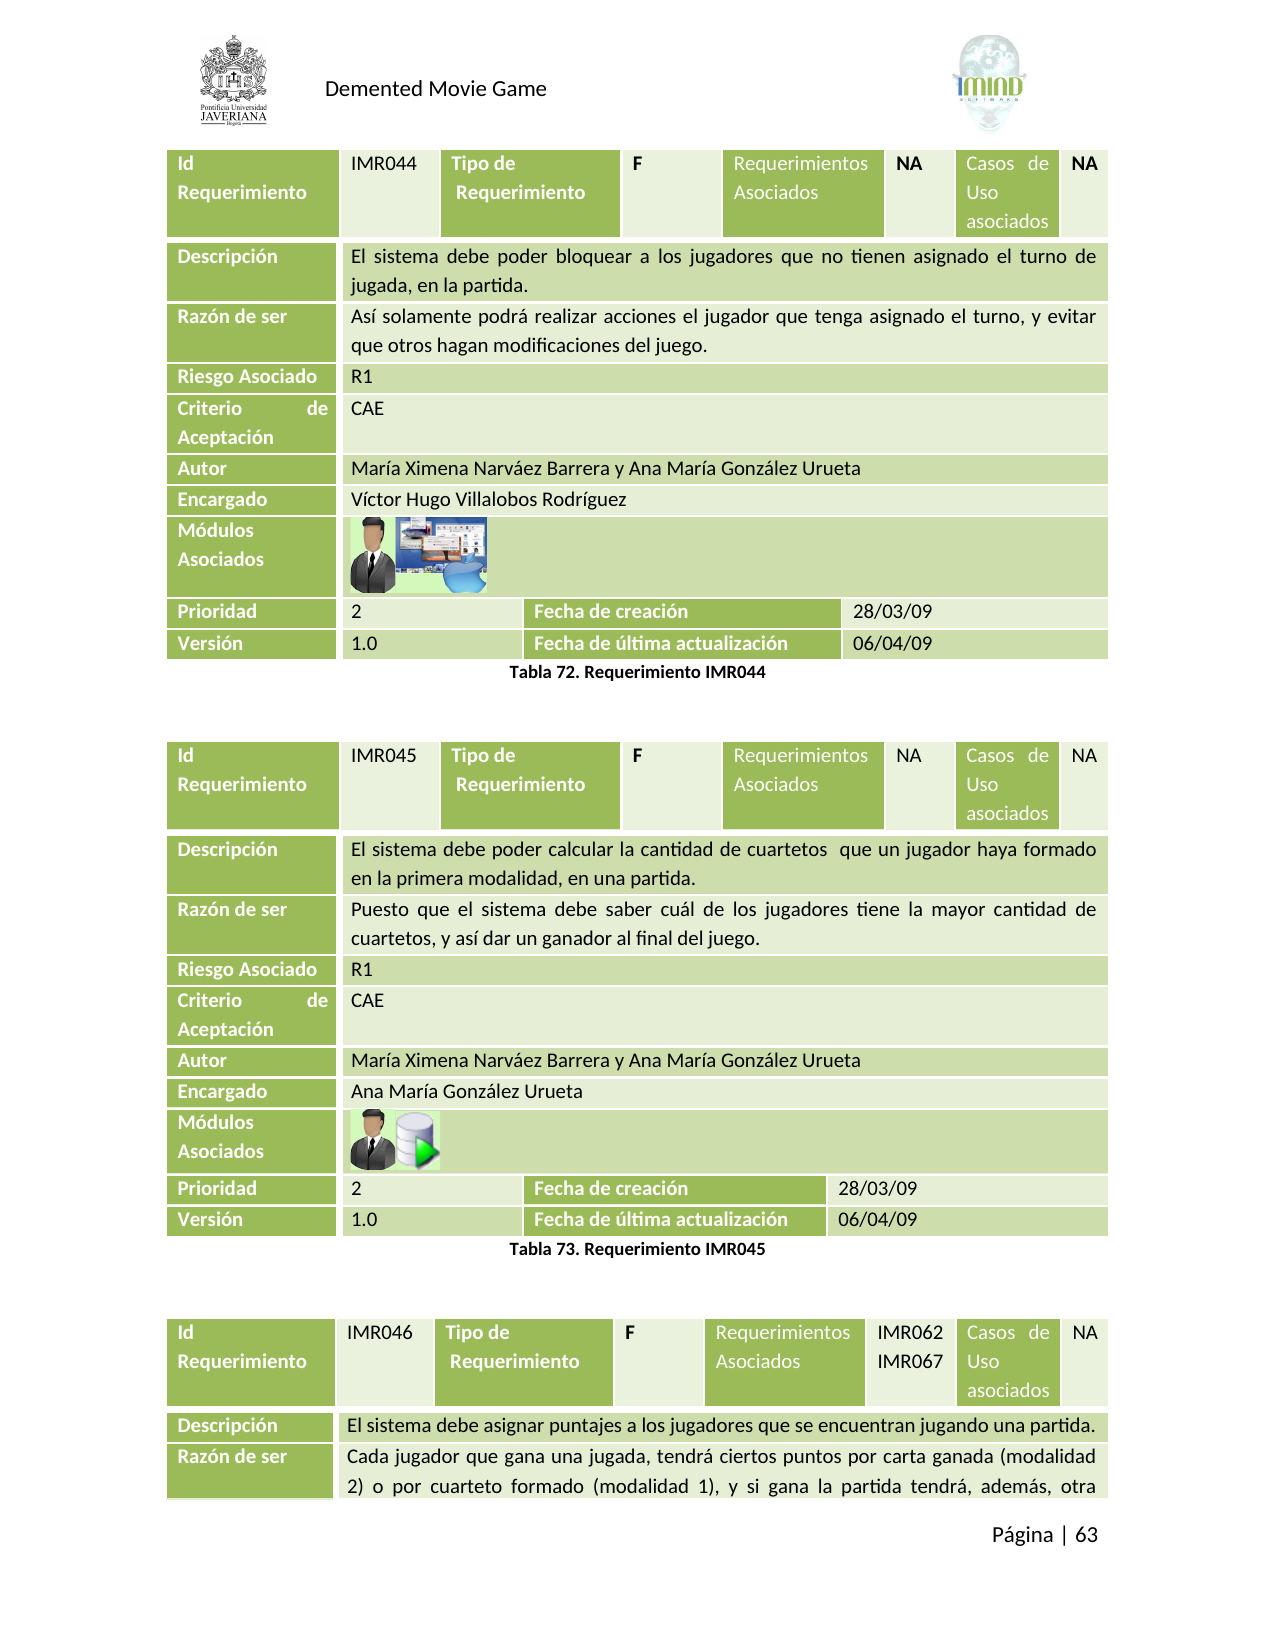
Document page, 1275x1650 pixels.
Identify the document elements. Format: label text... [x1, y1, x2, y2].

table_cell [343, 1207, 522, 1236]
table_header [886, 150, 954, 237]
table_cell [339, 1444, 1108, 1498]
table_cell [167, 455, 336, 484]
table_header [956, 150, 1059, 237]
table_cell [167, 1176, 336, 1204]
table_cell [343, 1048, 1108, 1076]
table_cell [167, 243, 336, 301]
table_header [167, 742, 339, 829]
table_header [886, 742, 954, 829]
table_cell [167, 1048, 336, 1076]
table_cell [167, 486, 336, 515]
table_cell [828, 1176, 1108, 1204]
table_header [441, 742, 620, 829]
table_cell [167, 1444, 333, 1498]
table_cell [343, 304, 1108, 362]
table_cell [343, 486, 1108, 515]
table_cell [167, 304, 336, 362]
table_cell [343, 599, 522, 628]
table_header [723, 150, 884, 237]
picture [350, 517, 487, 593]
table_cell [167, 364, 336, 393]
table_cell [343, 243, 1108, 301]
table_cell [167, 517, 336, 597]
picture [200, 35, 267, 126]
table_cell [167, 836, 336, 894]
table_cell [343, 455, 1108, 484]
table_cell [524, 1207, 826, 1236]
text Tabla 73. Requerimiento IMR045 [177, 1238, 1098, 1261]
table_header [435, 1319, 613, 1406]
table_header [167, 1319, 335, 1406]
picture [350, 1109, 441, 1170]
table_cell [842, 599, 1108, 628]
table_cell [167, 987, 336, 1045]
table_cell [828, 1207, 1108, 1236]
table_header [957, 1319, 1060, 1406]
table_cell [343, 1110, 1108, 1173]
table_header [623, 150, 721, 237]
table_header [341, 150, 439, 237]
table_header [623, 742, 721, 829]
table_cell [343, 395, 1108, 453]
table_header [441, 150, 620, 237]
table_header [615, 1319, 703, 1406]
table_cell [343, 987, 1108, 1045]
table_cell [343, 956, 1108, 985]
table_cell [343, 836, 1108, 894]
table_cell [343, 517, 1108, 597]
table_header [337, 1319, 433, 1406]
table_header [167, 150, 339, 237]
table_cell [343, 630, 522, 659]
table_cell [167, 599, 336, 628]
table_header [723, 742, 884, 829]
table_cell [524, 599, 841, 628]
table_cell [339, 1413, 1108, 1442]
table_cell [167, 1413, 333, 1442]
picture [951, 35, 1033, 138]
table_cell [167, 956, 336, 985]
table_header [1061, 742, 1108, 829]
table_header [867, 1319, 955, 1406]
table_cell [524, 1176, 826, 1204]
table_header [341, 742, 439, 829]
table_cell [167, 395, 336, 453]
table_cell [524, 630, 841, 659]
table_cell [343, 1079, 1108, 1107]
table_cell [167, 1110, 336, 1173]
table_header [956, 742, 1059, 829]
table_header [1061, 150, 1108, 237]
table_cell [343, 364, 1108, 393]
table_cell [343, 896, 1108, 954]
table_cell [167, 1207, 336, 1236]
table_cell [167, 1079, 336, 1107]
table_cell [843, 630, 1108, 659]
text Tabla 72. Requerimiento IMR044 [177, 661, 1098, 684]
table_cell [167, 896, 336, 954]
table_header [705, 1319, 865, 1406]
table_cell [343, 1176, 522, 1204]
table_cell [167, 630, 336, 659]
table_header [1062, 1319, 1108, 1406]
